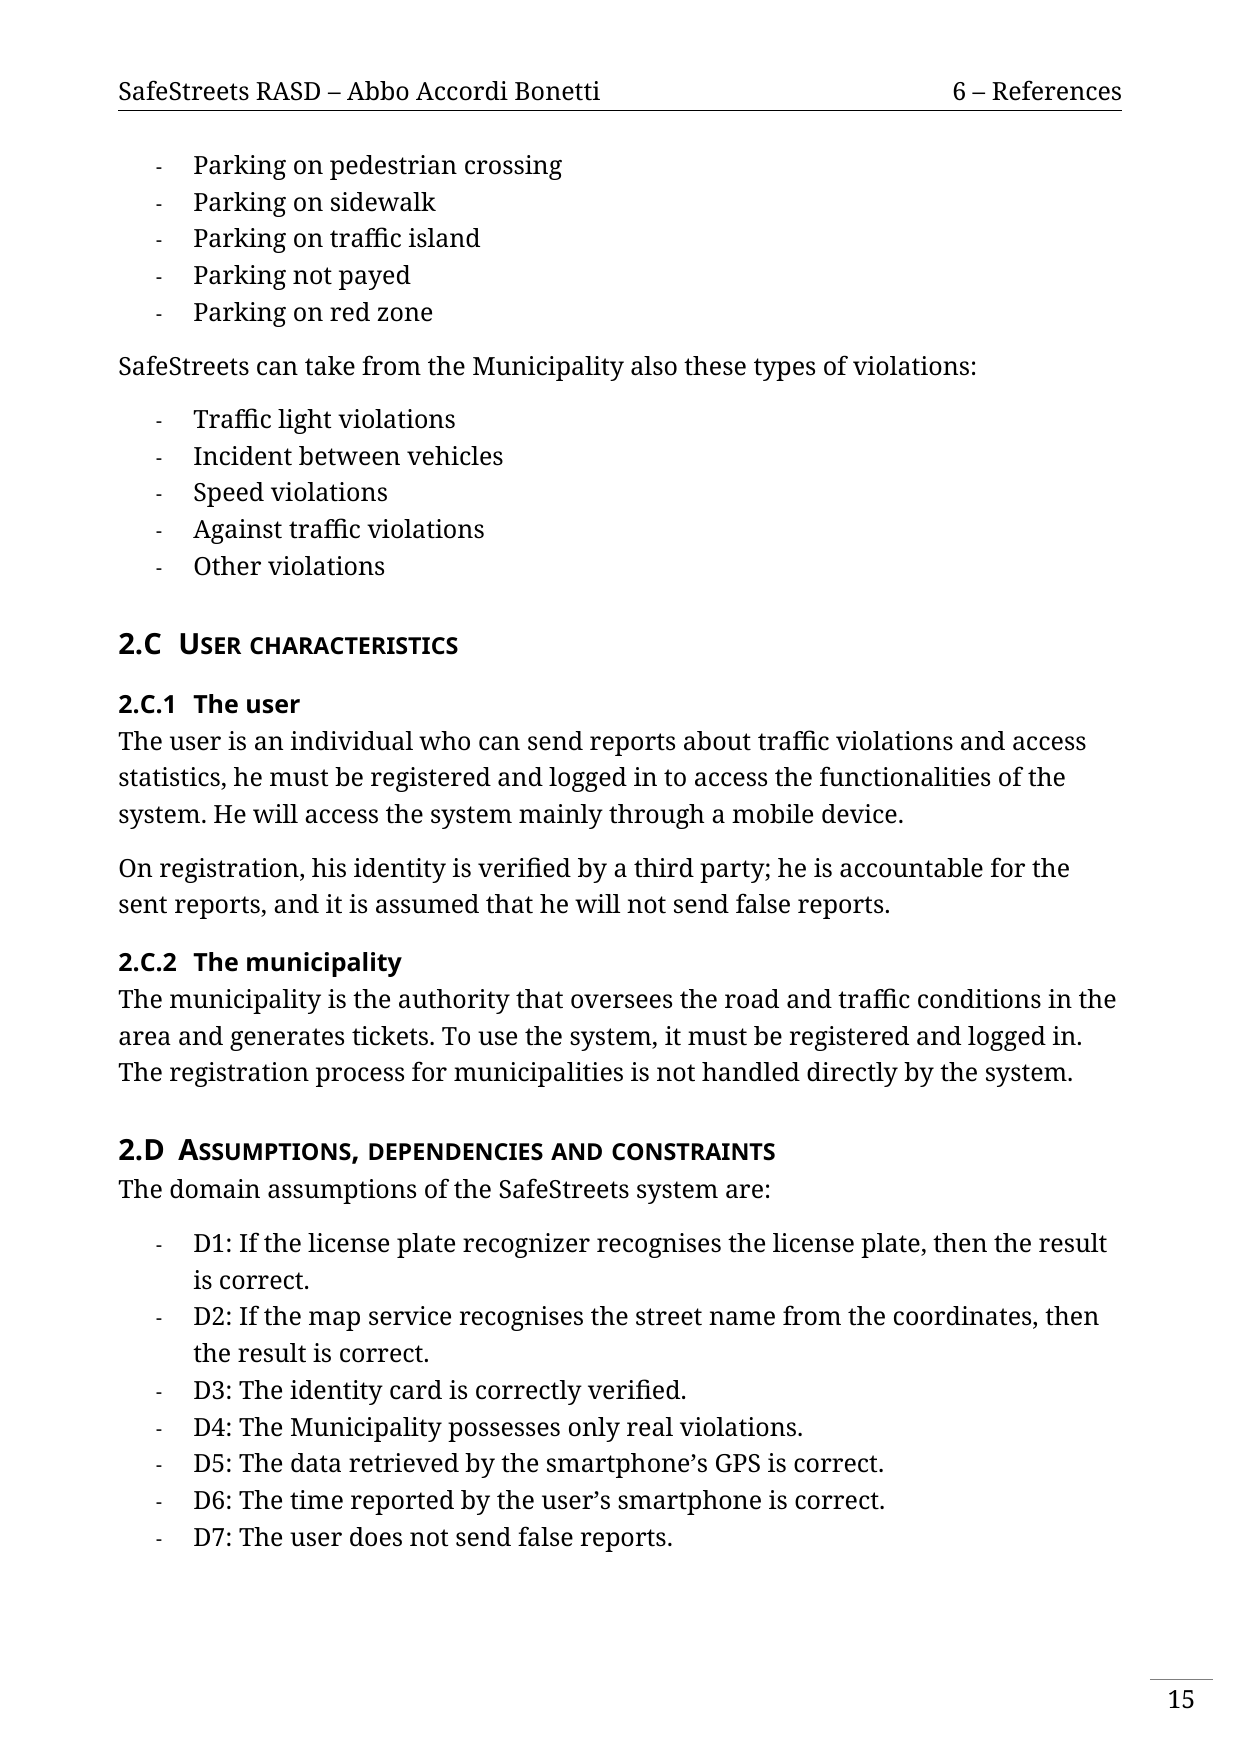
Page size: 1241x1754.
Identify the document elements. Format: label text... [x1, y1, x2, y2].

list Parking on traffic island [156, 221, 1122, 255]
text On registration, his identity is verified by a third party; he is accountable for the sent reports, and it is assumed that he will not send false reports. [118, 850, 1122, 921]
list Traffic light violations [156, 402, 1122, 436]
list D2: If the map service recognises the street name from the coordinates, then the result is correct. [156, 1299, 1122, 1370]
text The user is an individual who can send reports about traffic violations and access statistics, he must be registered and logged in to access the functionalities of the system. He will access the system mainly through a mobile device. [118, 723, 1122, 831]
subtitle Assumptions, dependencies and constraints [118, 1129, 1122, 1169]
list Incident between vehicles [156, 438, 1122, 472]
list Parking on pedestrian crossing [156, 148, 1122, 182]
subtitle The user [118, 687, 1122, 721]
list D7: The user does not send false reports. [156, 1520, 1122, 1554]
list Parking not payed [156, 258, 1122, 292]
text The municipality is the authority that oversees the road and traffic conditions in the area and generates tickets. To use the system, it must be registered and logged in. The registration process for municipalities is not handled directly by the system. [118, 981, 1122, 1089]
list D3: The identity card is correctly verified. [156, 1373, 1122, 1407]
subtitle User characteristics [118, 623, 1122, 663]
list Parking on red zone [156, 295, 1122, 329]
list Speed violations [156, 475, 1122, 509]
list Other violations [156, 549, 1122, 583]
text The domain assumptions of the SafeStreets system are: [118, 1172, 1122, 1206]
list D1: If the license plate recognizer recognises the license plate, then the result is correct. [156, 1226, 1122, 1296]
list Parking on sidewalk [156, 184, 1122, 218]
list Against traffic violations [156, 512, 1122, 546]
list D4: The Municipality possesses only real violations. [156, 1409, 1122, 1443]
text SafeStreets can take from the Municipality also these types of violations: [118, 348, 1122, 382]
list D5: The data retrieved by the smartphone’s GPS is correct. [156, 1446, 1122, 1480]
subtitle The municipality [118, 945, 1122, 979]
list D6: The time reported by the user’s smartphone is correct. [156, 1483, 1122, 1517]
